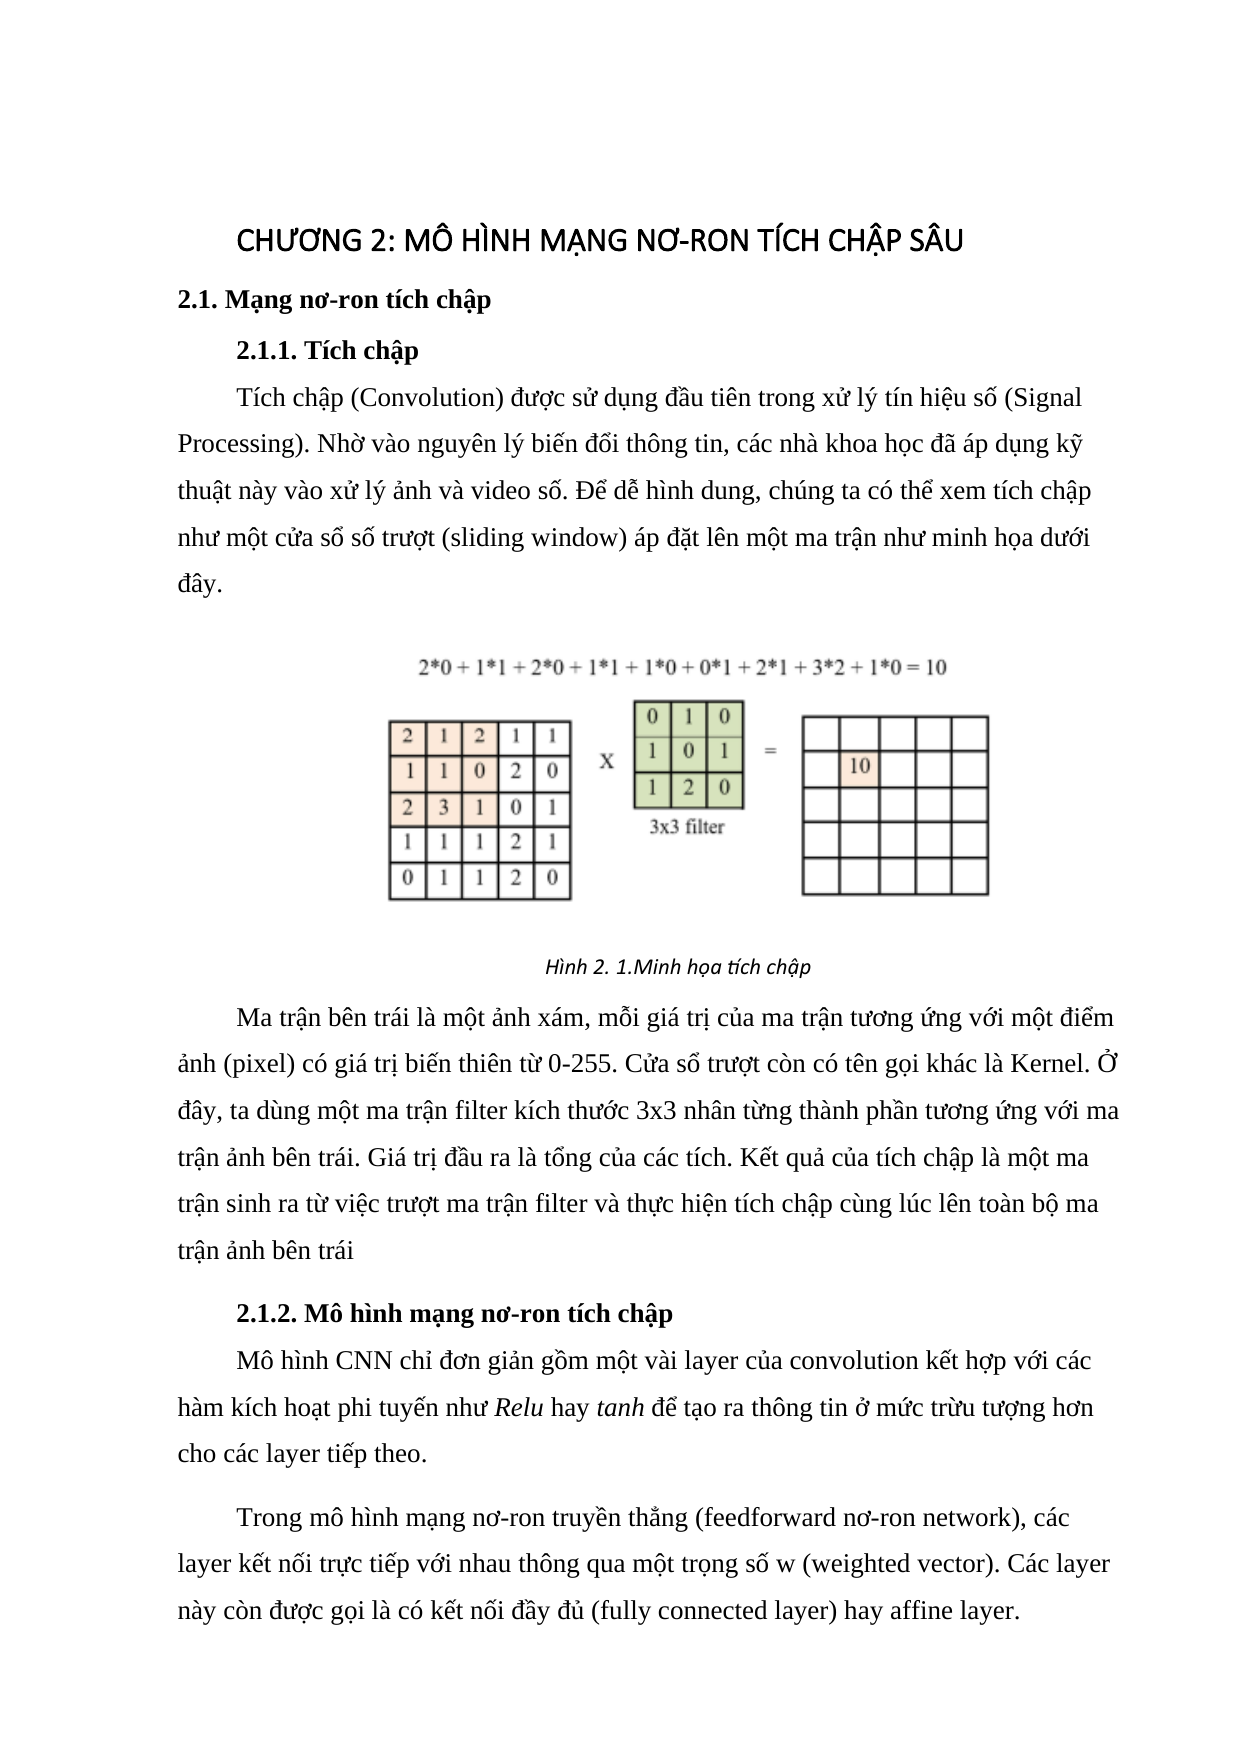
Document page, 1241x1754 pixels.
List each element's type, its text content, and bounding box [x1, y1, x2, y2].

text Ma trận bên trái là một ảnh xám, mỗi giá trị của ma trận tương ứng với một điểm ảnh (pixel) có giá trị biến thiên từ 0-255. Cửa sổ trượt còn có tên gọi khác là Kernel. Ở đây, ta dùng một ma trận filter kích thước 3x3 nhân từng thành phần tương ứng với ma trận ảnh bên trái. Giá trị đầu ra là tổng của các tích. Kết quả của tích chập là một ma trận sinh ra từ việc trượt ma trận filter và thực hiện tích chập cùng lúc lên toàn bộ ma trận ảnh bên trái [177, 1001, 1122, 1265]
text Mô hình CNN chỉ đơn giản gồm một vài layer của convolution kết hợp với các hàm kích hoạt phi tuyến như Relu hay tanh để tạo ra thông tin ở mức trừu tượng hơn cho các layer tiếp theo. [177, 1344, 1122, 1468]
text Trong mô hình mạng nơ-ron truyền thẳng (feedforward nơ-ron network), các layer kết nối trực tiếp với nhau thông qua một trọng số w (weighted vector). Các layer này còn được gọi là có kết nối đầy đủ (fully connected layer) hay affine layer. [177, 1501, 1122, 1625]
picture [332, 631, 1026, 922]
text Hình 2. 1.Minh họa tích chập [177, 952, 1122, 980]
text Tích chập (Convolution) được sử dụng đầu tiên trong xử lý tín hiệu số (Signal Processing). Nhờ vào nguyên lý biến đổi thông tin, các nhà khoa học đã áp dụng kỹ thuật này vào xử lý ảnh và video số. Để dễ hình dung, chúng ta có thể xem tích chập như một cửa sổ số trượt (sliding window) áp đặt lên một ma trận như minh họa dưới đây. [177, 381, 1122, 599]
subtitle 2.1. Mạng nơ-ron tích chập [177, 283, 1122, 314]
subtitle 2.1.1. Tích chập [177, 334, 1122, 365]
subtitle 2.1.2. Mô hình mạng nơ-ron tích chập [177, 1297, 1122, 1328]
subtitle CHƯƠNG 2: MÔ HÌNH MẠNG NƠ-RON TÍCH CHẬP SÂU [177, 218, 1122, 259]
